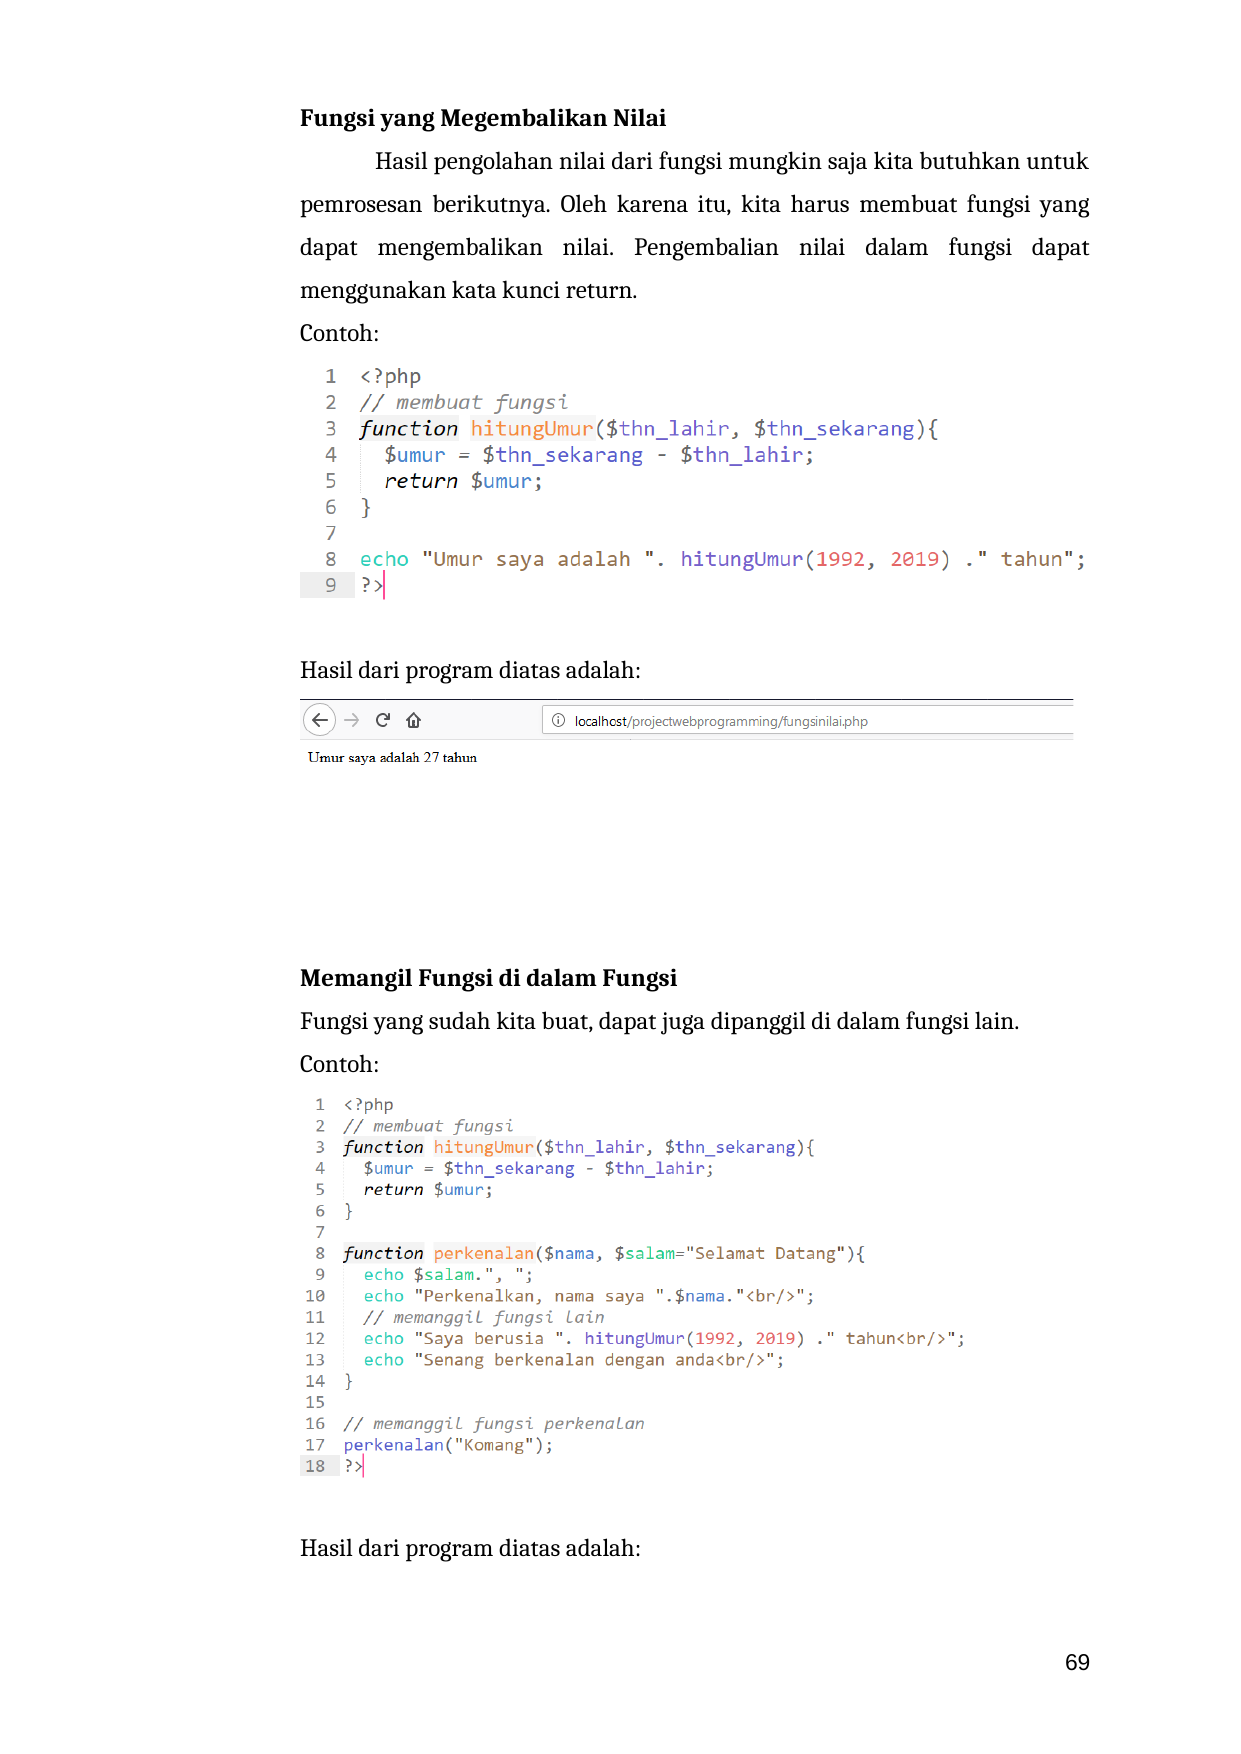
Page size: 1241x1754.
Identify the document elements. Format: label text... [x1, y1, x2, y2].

text Memangil Fungsi di dalam Fungsi [300, 964, 1090, 993]
text Hasil pengolahan nilai dari fungsi mungkin saja kita butuhkan untuk pemrosesan berikutnya. Oleh karena itu, kita harus membuat fungsi yang dapat mengembalikan nilai. Pengembalian nilai dalam fungsi dapat menggunakan kata kunci return. [300, 147, 1090, 305]
text Fungsi yang Megembalikan Nilai [300, 104, 1090, 132]
picture [300, 699, 1074, 951]
picture [300, 362, 1096, 600]
text Hasil dari program diatas adalah: [300, 1534, 1090, 1563]
text Contoh: [300, 1050, 1090, 1079]
text Contoh: [300, 319, 1090, 348]
text Fungsi yang sudah kita buat, dapat juga dipanggil di dalam fungsi lain. [300, 1007, 1090, 1036]
text Hasil dari program diatas adalah: [300, 656, 1090, 685]
picture [300, 1093, 989, 1478]
